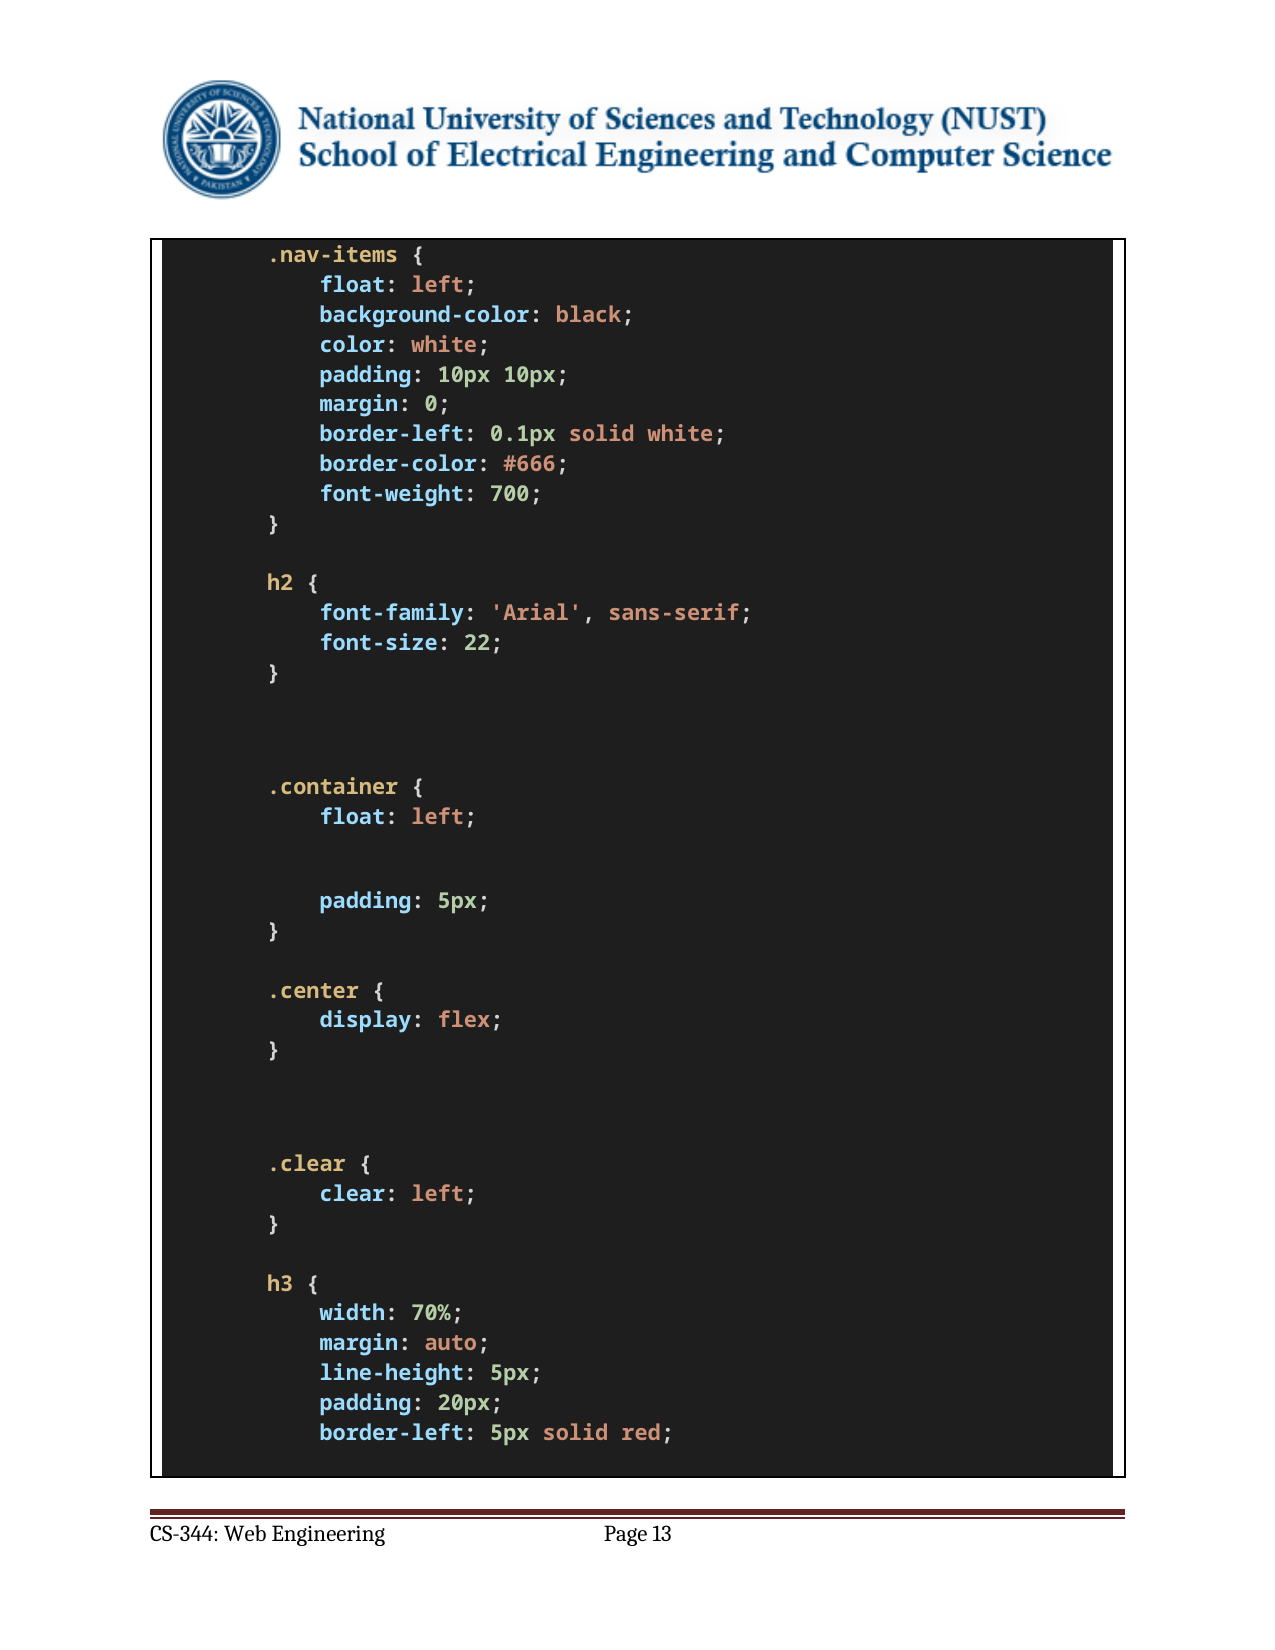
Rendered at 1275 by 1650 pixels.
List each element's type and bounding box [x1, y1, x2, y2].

picture [150, 75, 1125, 210]
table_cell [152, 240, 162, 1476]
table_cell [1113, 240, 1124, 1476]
